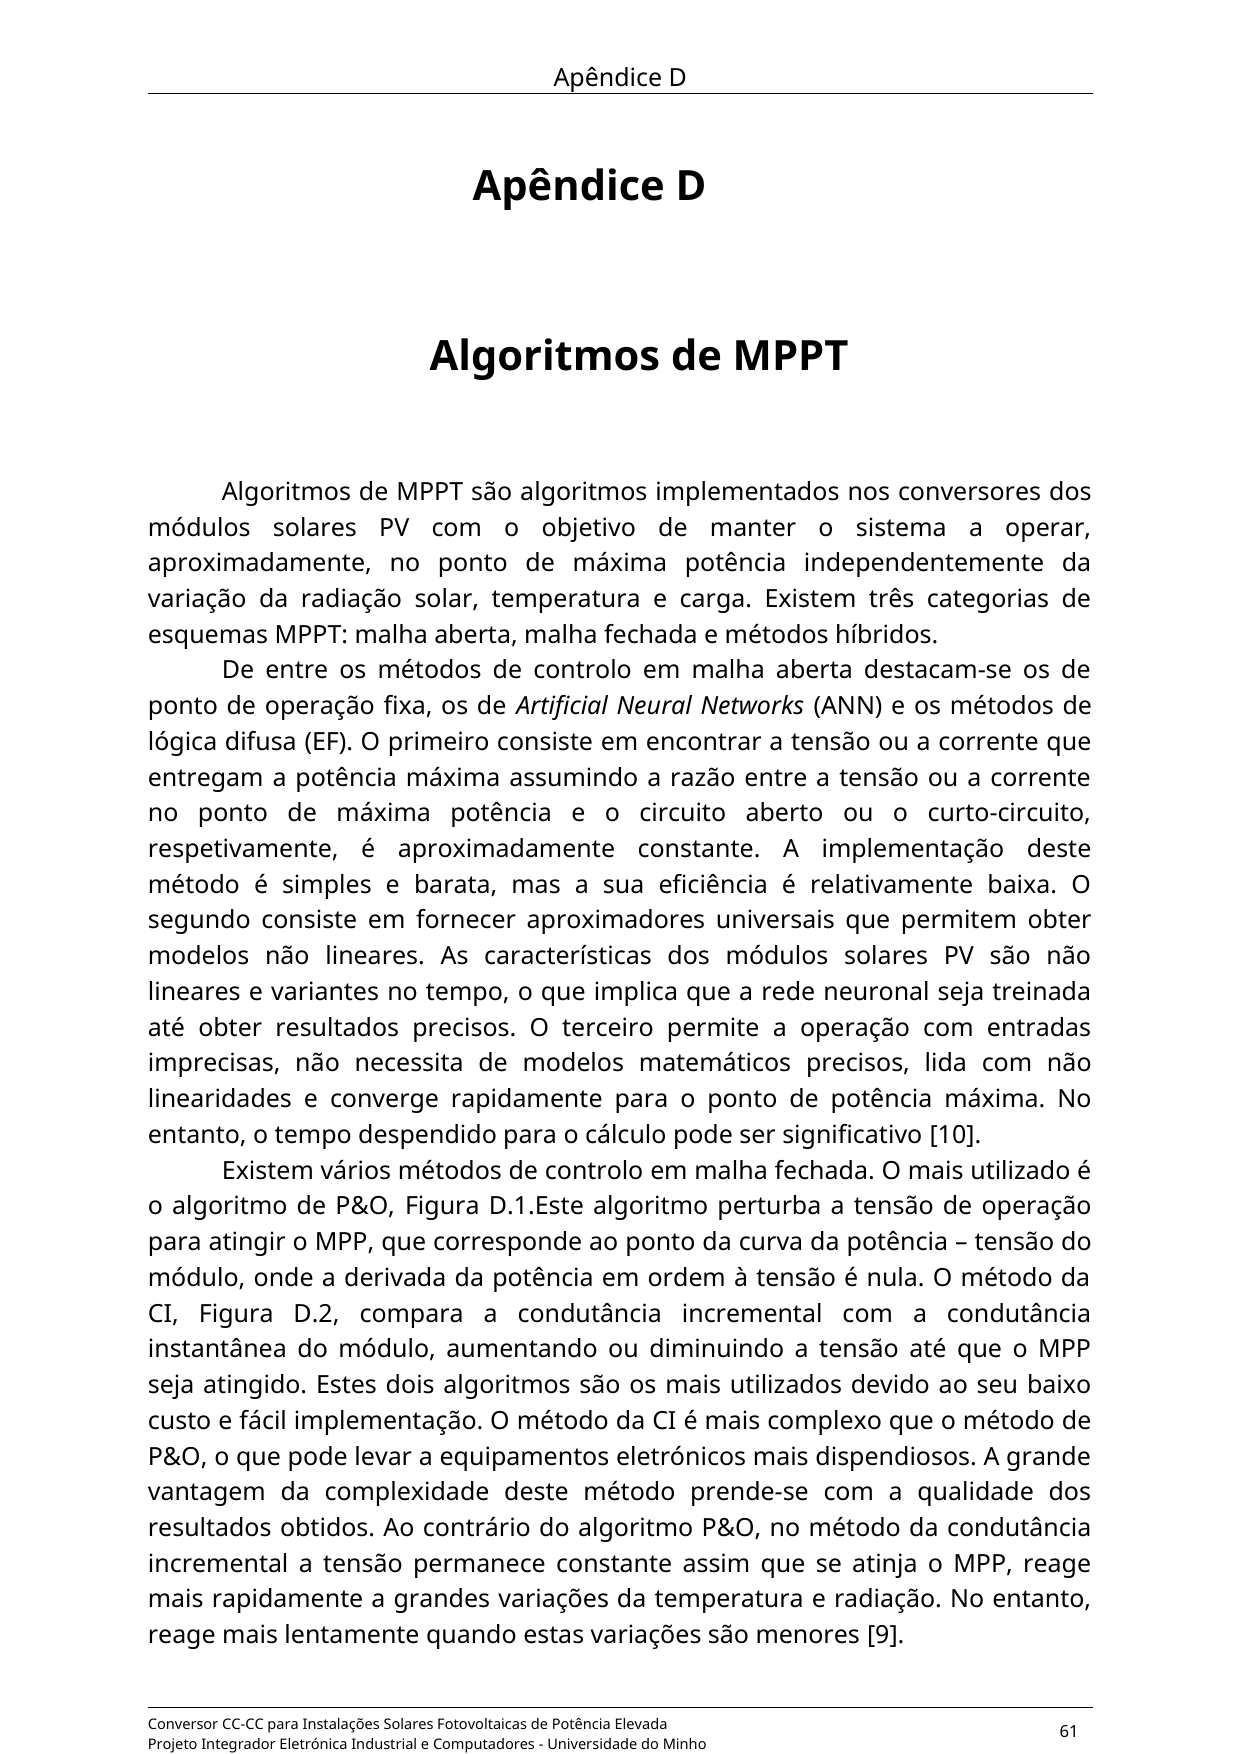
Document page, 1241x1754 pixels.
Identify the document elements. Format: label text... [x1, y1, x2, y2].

text De entre os métodos de controlo em malha aberta destacam-se os de ponto de operação fixa, os de Artificial Neural Networks (ANN) e os métodos de lógica difusa (EF). O primeiro consiste em encontrar a tensão ou a corrente que entregam a potência máxima assumindo a razão entre a tensão ou a corrente no ponto de máxima potência e o circuito aberto ou o curto-circuito, respetivamente, é aproximadamente constante. A implementação deste método é simples e barata, mas a sua eficiência é relativamente baixa. O segundo consiste em fornecer aproximadores universais que permitem obter modelos não lineares. As características dos módulos solares PV são não lineares e variantes no tempo, o que implica que a rede neuronal seja treinada até obter resultados precisos. O terceiro permite a operação com entradas imprecisas, não necessita de modelos matemáticos precisos, lida com não linearidades e converge rapidamente para o ponto de potência máxima. No entanto, o tempo despendido para o cálculo pode ser significativo [10]. [148, 652, 1092, 1151]
text Algoritmos de MPPT [148, 156, 1092, 383]
text Existem vários métodos de controlo em malha fechada. O mais utilizado é o algoritmo de P&O, Figura D.1.Este algoritmo perturba a tensão de operação para atingir o MPP, que corresponde ao ponto da curva da potência – tensão do módulo, onde a derivada da potência em ordem à tensão é nula. O método da CI, Figura D.2, compara a condutância incremental com a condutância instantânea do módulo, aumentando ou diminuindo a tensão até que o MPP seja atingido. Estes dois algoritmos são os mais utilizados devido ao seu baixo custo e fácil implementação. O método da CI é mais complexo que o método de P&O, o que pode levar a equipamentos eletrónicos mais dispendiosos. A grande vantagem da complexidade deste método prende-se com a qualidade dos resultados obtidos. Ao contrário do algoritmo P&O, no método da condutância incremental a tensão permanece constante assim que se atinja o MPP, reage mais rapidamente a grandes variações da temperatura e radiação. No entanto, reage mais lentamente quando estas variações são menores [9]. [148, 1152, 1092, 1651]
text Algoritmos de MPPT são algoritmos implementados nos conversores dos módulos solares PV com o objetivo de manter o sistema a operar, aproximadamente, no ponto de máxima potência independentemente da variação da radiação solar, temperatura e carga. Existem três categorias de esquemas MPPT: malha aberta, malha fechada e métodos híbridos. [148, 473, 1092, 650]
